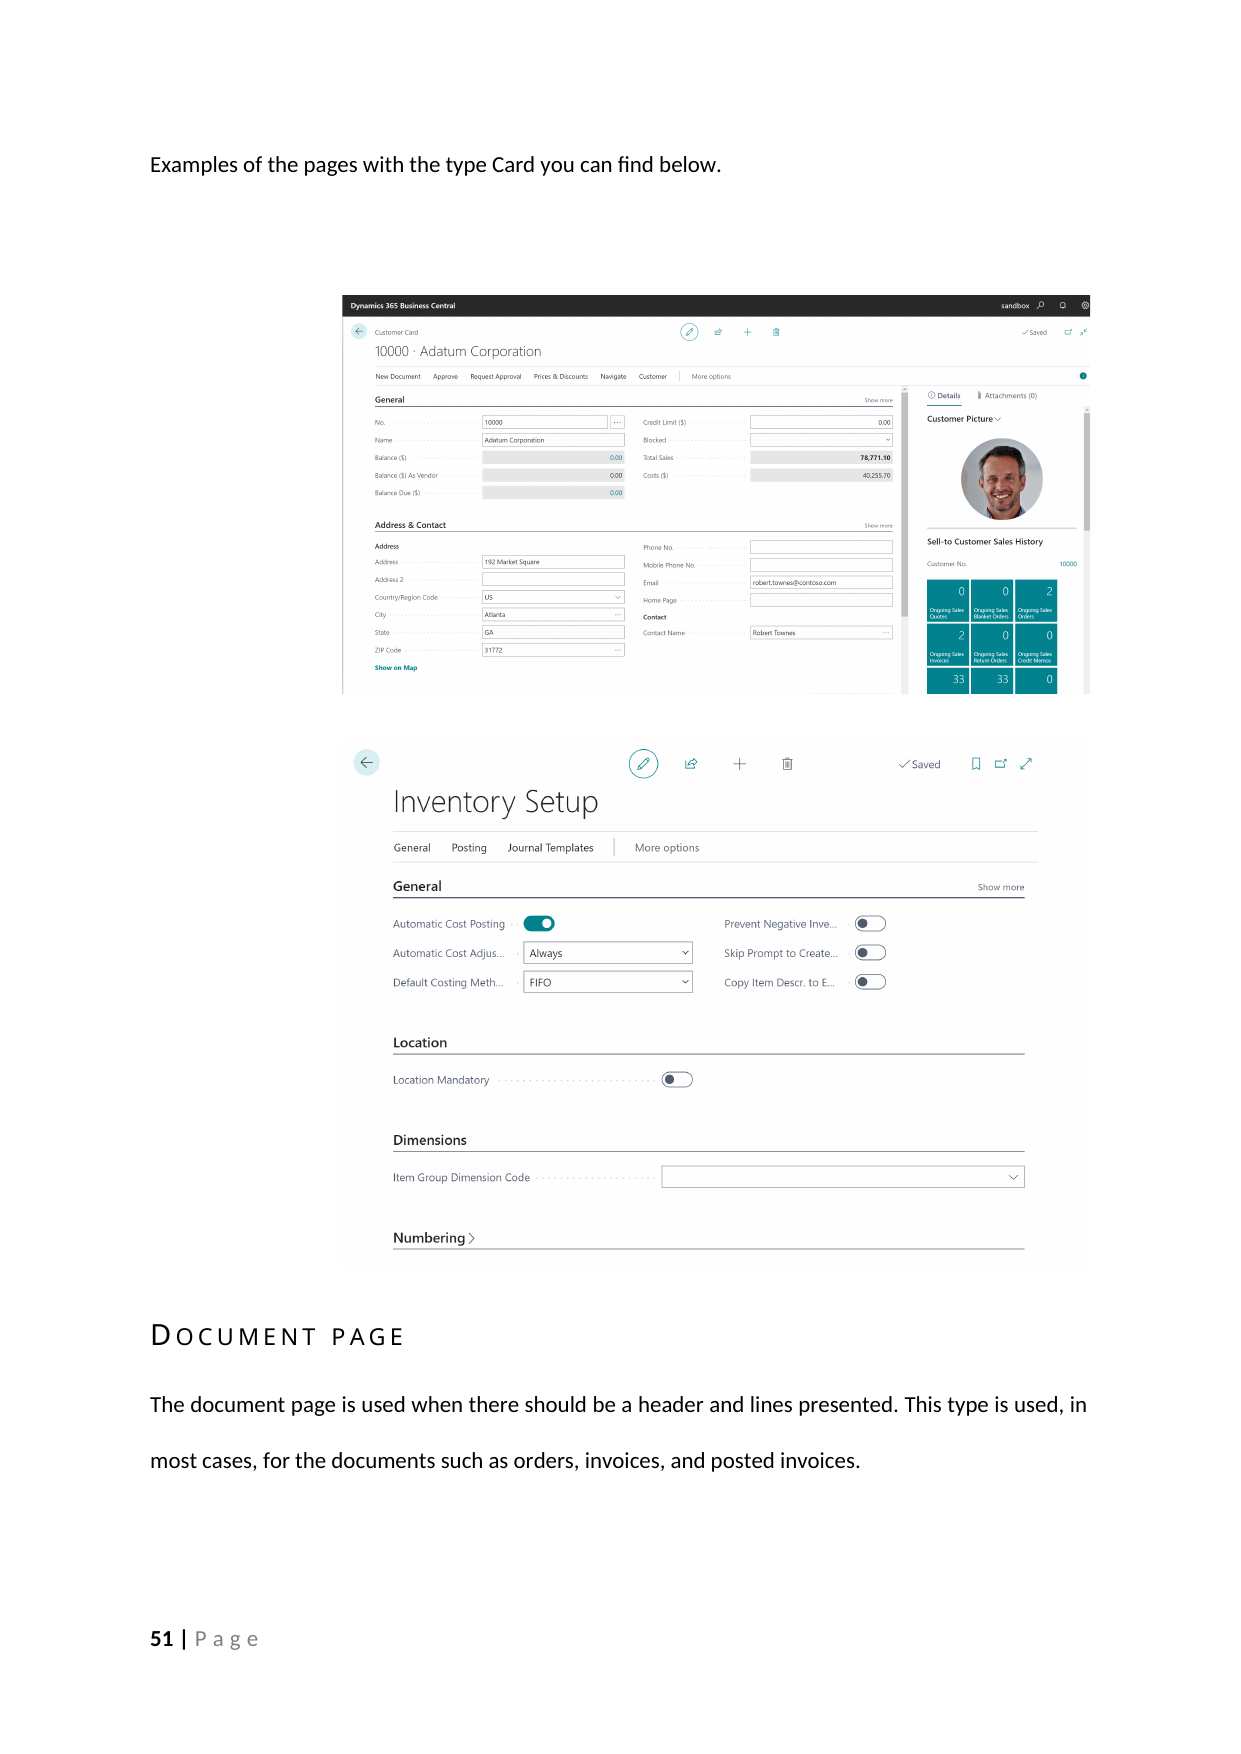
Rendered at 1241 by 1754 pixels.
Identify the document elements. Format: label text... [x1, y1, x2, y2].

picture [342, 295, 1091, 694]
text Examples of the pages with the type Card you can find below. [150, 150, 1090, 178]
subtitle Document page [150, 1314, 1090, 1354]
text The document page is used when there should be a header and lines presented. This type is used, in most cases, for the documents such as orders, invoices, and posted invoices. [150, 1390, 1090, 1474]
picture [340, 738, 1091, 1270]
